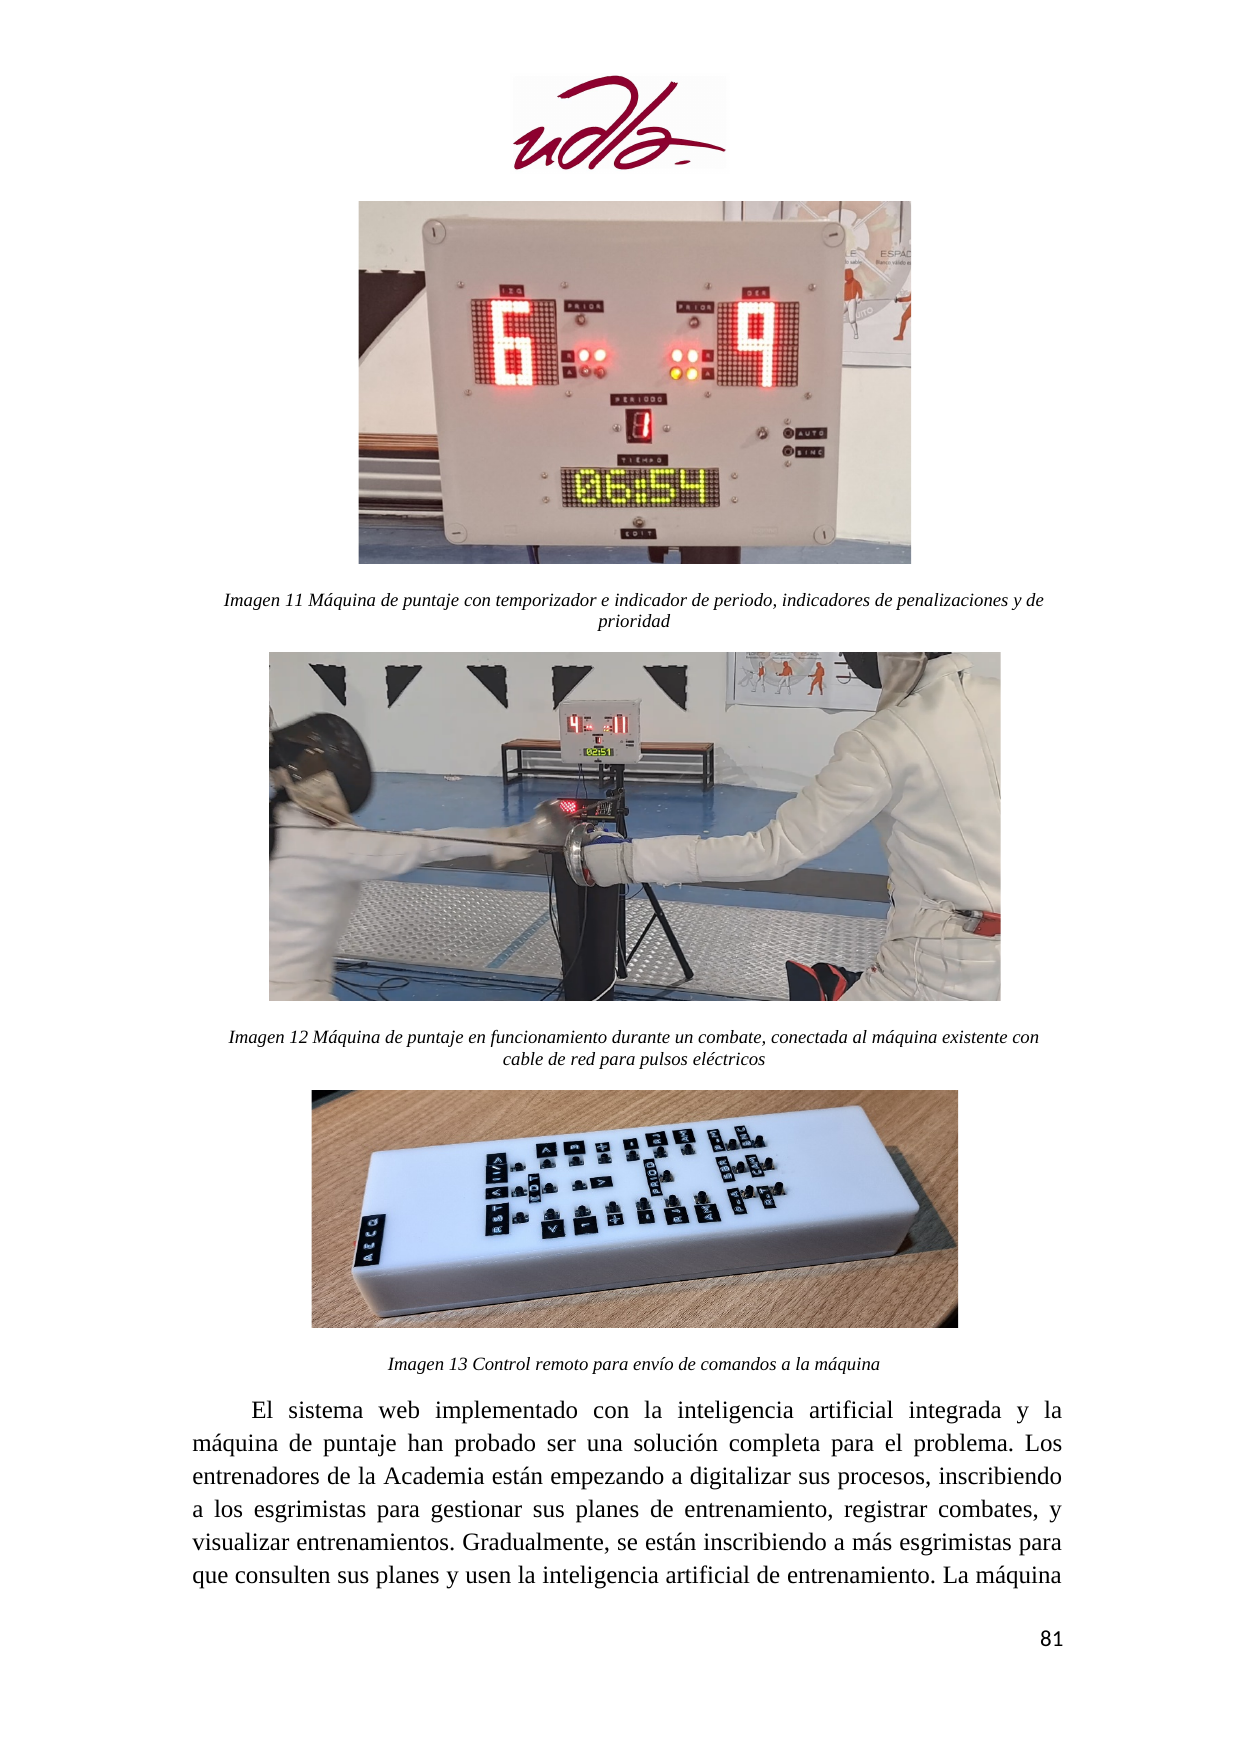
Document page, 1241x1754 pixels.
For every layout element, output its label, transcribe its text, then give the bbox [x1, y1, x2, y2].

picture [509, 73, 731, 174]
picture [311, 1090, 959, 1328]
text Imagen 11 Máquina de puntaje con temporizador e indicador de periodo, indicadores de penalizaciones y de prioridad [207, 588, 1063, 632]
picture [358, 201, 912, 564]
picture [269, 652, 1001, 1001]
text Imagen 13 Control remoto para envío de comandos a la máquina [207, 1352, 1063, 1374]
text Imagen 12 Máquina de puntaje en funcionamiento durante un combate, conectada al máquina existente con cable de red para pulsos eléctricos [207, 1026, 1063, 1069]
